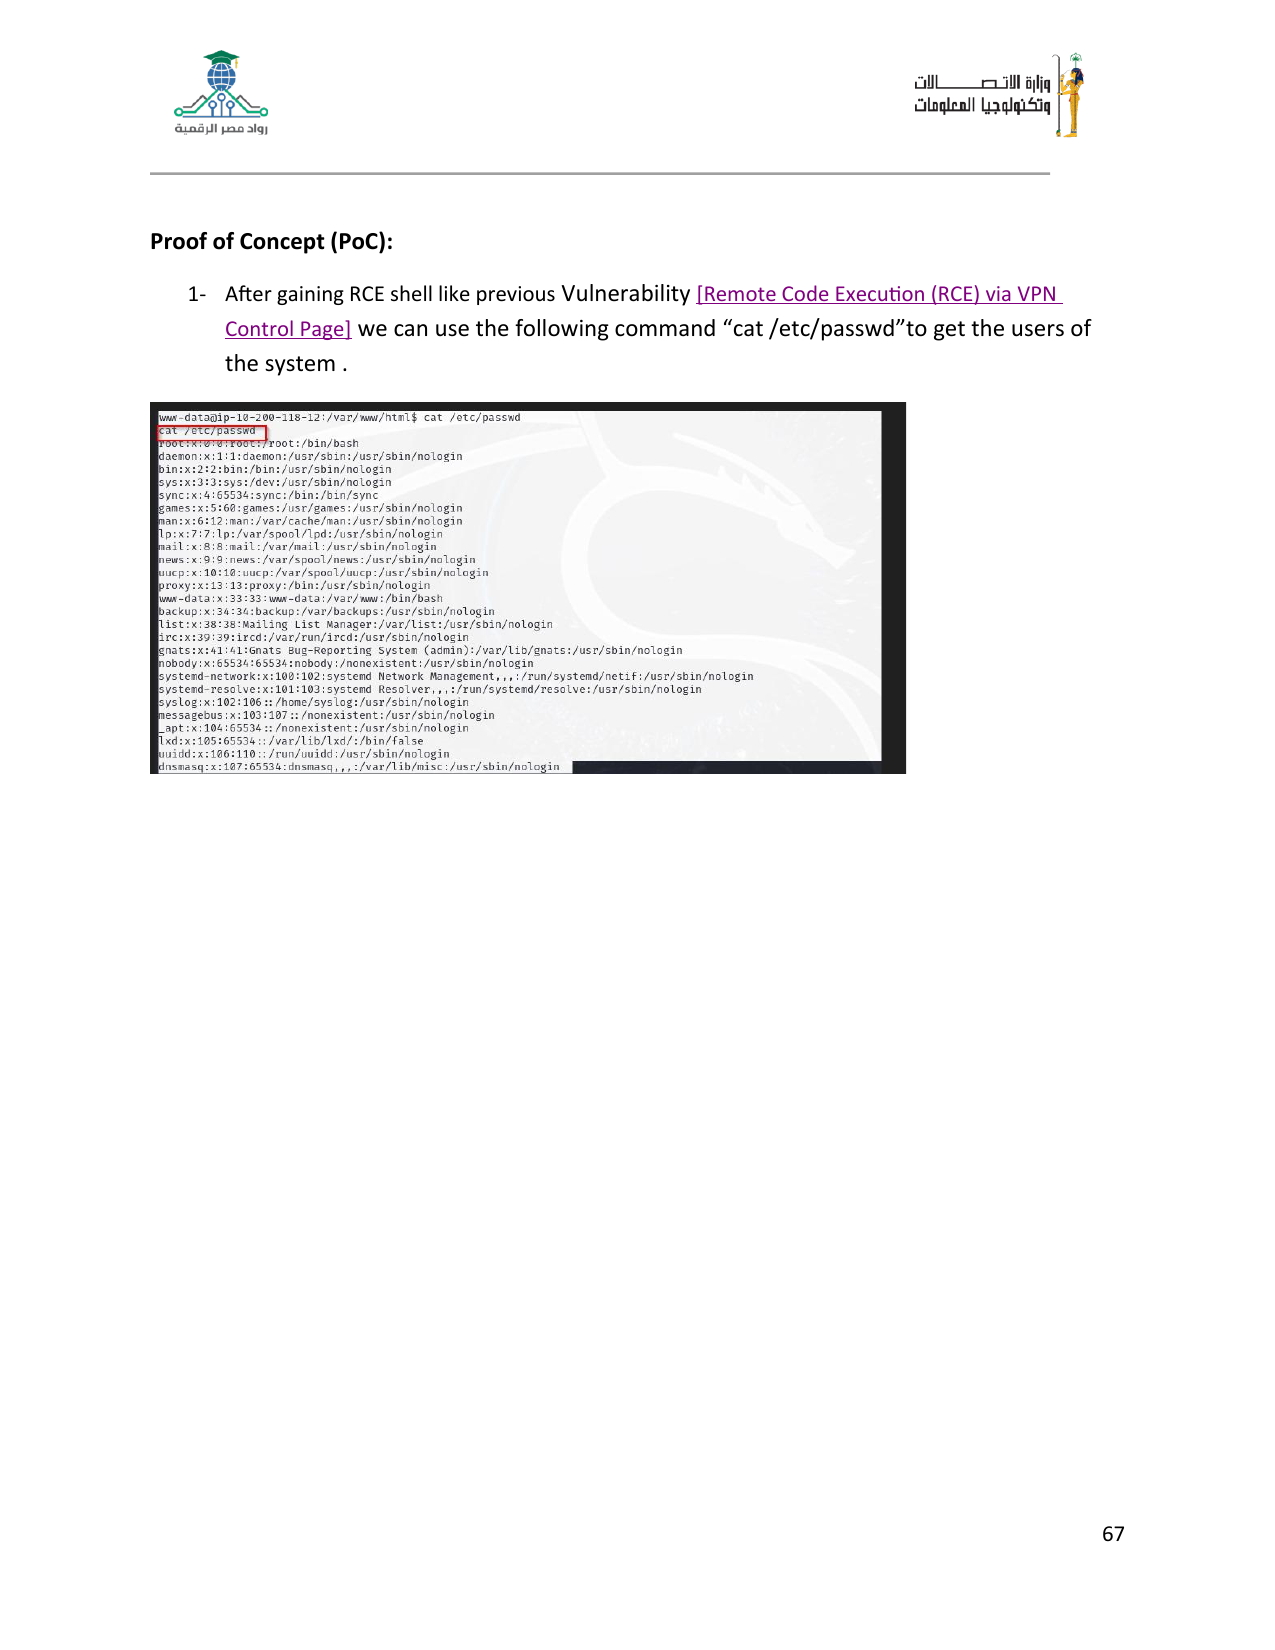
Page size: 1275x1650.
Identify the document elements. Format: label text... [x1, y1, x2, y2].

subtitle Proof of Concept (PoC): [150, 225, 1125, 256]
picture [883, 44, 1107, 148]
list After gaining RCE shell like previous Vulnerability [Remote Code Execution (RCE) via VPN Control Page] we can use the following command “cat /etc/passwd”to get the users of the system . [187, 277, 1125, 377]
picture [150, 402, 907, 774]
picture [150, 44, 289, 148]
